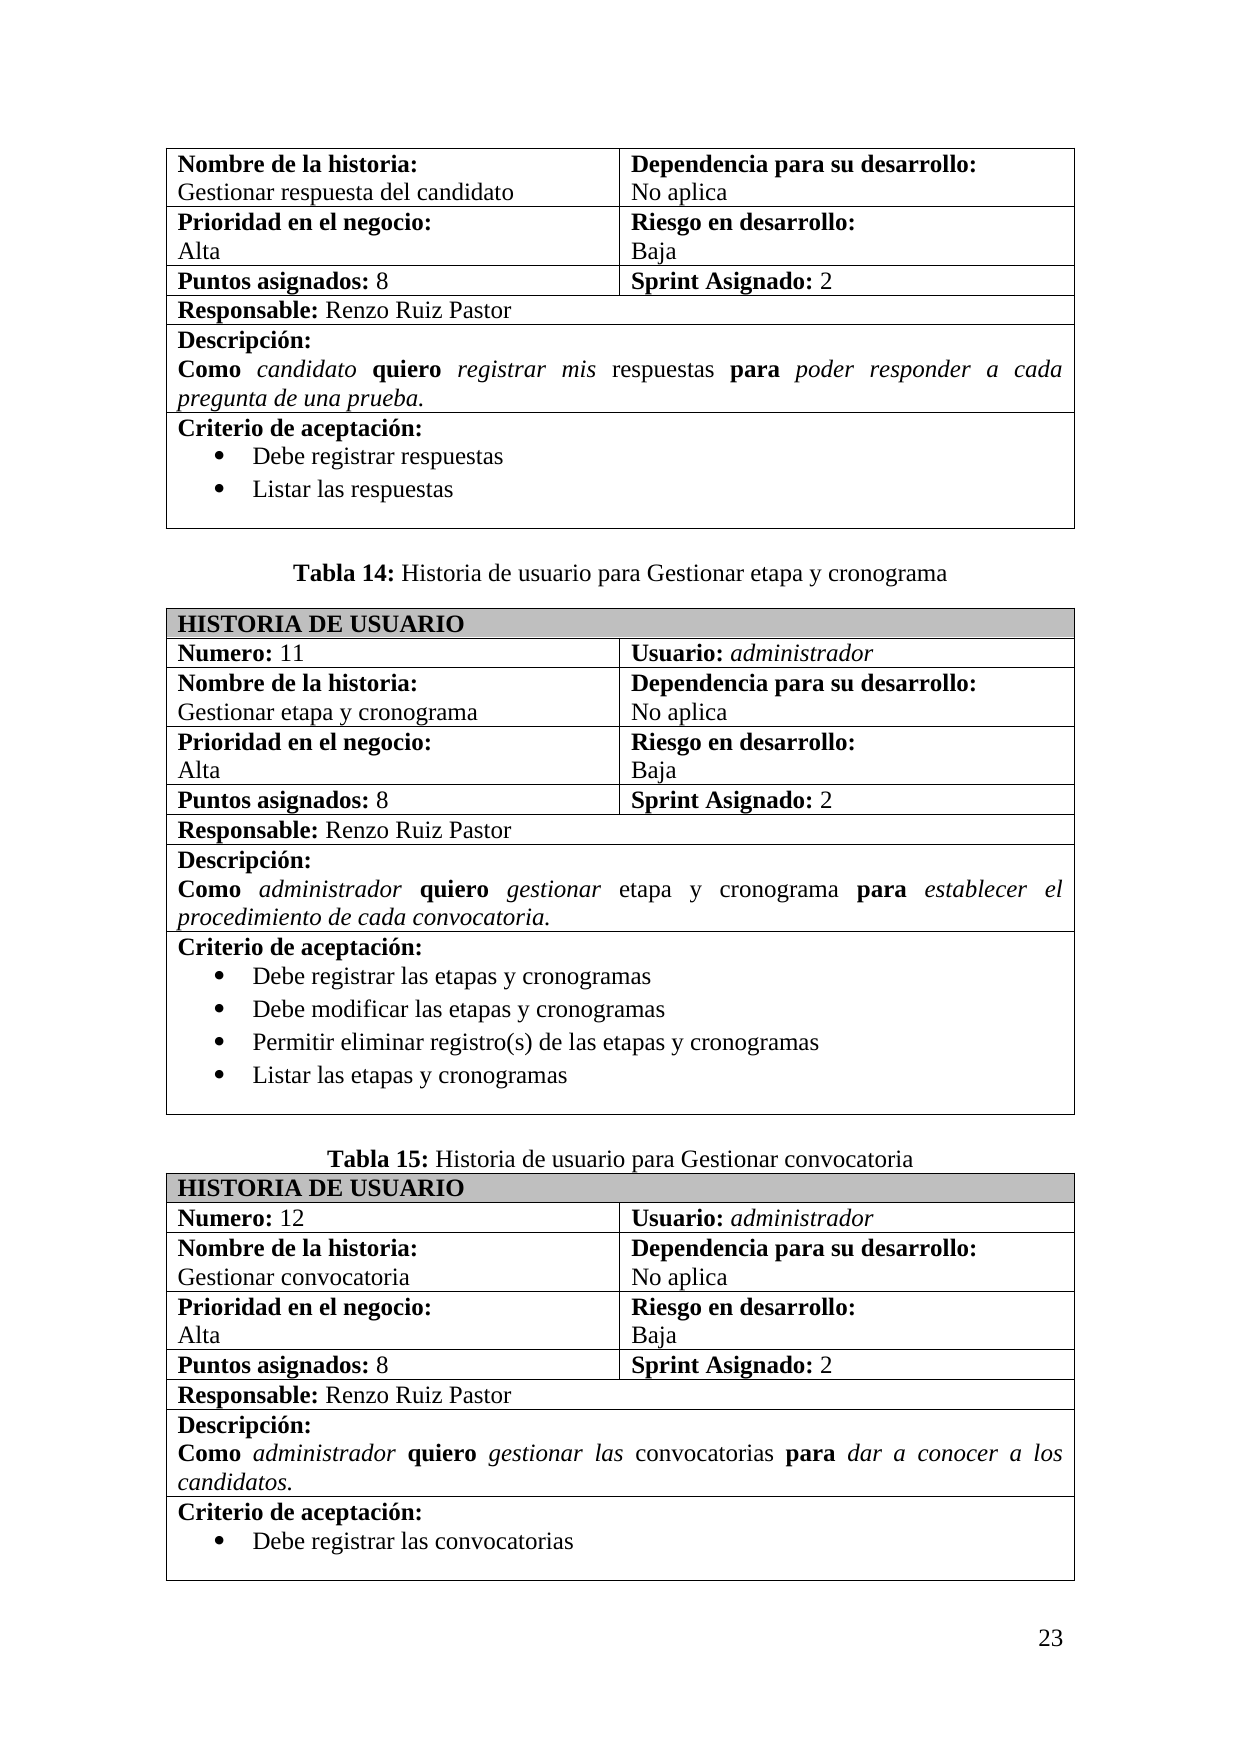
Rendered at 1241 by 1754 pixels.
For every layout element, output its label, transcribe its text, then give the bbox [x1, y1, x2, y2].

table_cell Puntos asignados: 8 [167, 785, 619, 814]
table_cell Descripción: Como administrador quiero gestionar etapa y cronograma para establecer el procedimiento de cada convocatoria. [167, 845, 1074, 931]
text Tabla 14: Historia de usuario para Gestionar etapa y cronograma [177, 558, 1063, 587]
table_cell Responsable: Renzo Ruiz Pastor [167, 296, 1074, 324]
table_cell Puntos asignados: 8 [167, 266, 619, 294]
table_cell Dependencia para su desarrollo: No aplica [620, 668, 1074, 726]
table_cell Responsable: Renzo Ruiz Pastor [167, 1380, 1074, 1409]
table_header HISTORIA DE USUARIO [167, 609, 1074, 637]
table_cell Usuario: administrador [620, 1203, 1074, 1232]
table_cell Sprint Asignado: 2 [620, 1350, 1074, 1379]
table_cell Descripción: Como administrador quiero gestionar las convocatorias para dar a conocer a los candidatos. [167, 1410, 1074, 1496]
table_cell Nombre de la historia: Gestionar etapa y cronograma [167, 668, 619, 726]
table_cell Prioridad en el negocio: Alta [167, 727, 619, 784]
table_cell Criterio de aceptación: Debe registrar las etapas y cronogramas Debe modificar las etapas y cronogramas Permitir eliminar registro(s) de las etapas y cronogramas Listar las etapas y cronogramas [167, 932, 1074, 1114]
table_cell Responsable: Renzo Ruiz Pastor [167, 815, 1074, 844]
table_header HISTORIA DE USUARIO [167, 1174, 1074, 1202]
table_cell Criterio de aceptación: Debe registrar respuestas Listar las respuestas [167, 413, 1074, 528]
table_cell Nombre de la historia: Gestionar respuesta del candidato [167, 149, 619, 206]
table_cell Dependencia para su desarrollo: No aplica [620, 1233, 1074, 1291]
table_cell Numero: 11 [167, 639, 619, 667]
table_cell Riesgo en desarrollo: Baja [620, 727, 1074, 784]
table_cell Nombre de la historia: Gestionar convocatoria [167, 1233, 619, 1291]
table_cell Riesgo en desarrollo: Baja [620, 1292, 1074, 1349]
table_cell Prioridad en el negocio: Alta [167, 207, 619, 265]
table_cell Sprint Asignado: 2 [620, 266, 1074, 294]
text Tabla 15: Historia de usuario para Gestionar convocatoria [177, 1144, 1063, 1172]
table_cell Dependencia para su desarrollo: No aplica [620, 149, 1074, 206]
table_cell Numero: 12 [167, 1203, 619, 1232]
table_cell Riesgo en desarrollo: Baja [620, 207, 1074, 265]
table_cell Usuario: administrador [620, 639, 1074, 667]
table_cell Prioridad en el negocio: Alta [167, 1292, 619, 1349]
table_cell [167, 1497, 1074, 1580]
table_cell Descripción: Como candidato quiero registrar mis respuestas para poder responder a cada pregunta de una prueba. [167, 325, 1074, 412]
table_cell Puntos asignados: 8 [167, 1350, 619, 1379]
table_cell Sprint Asignado: 2 [620, 785, 1074, 814]
